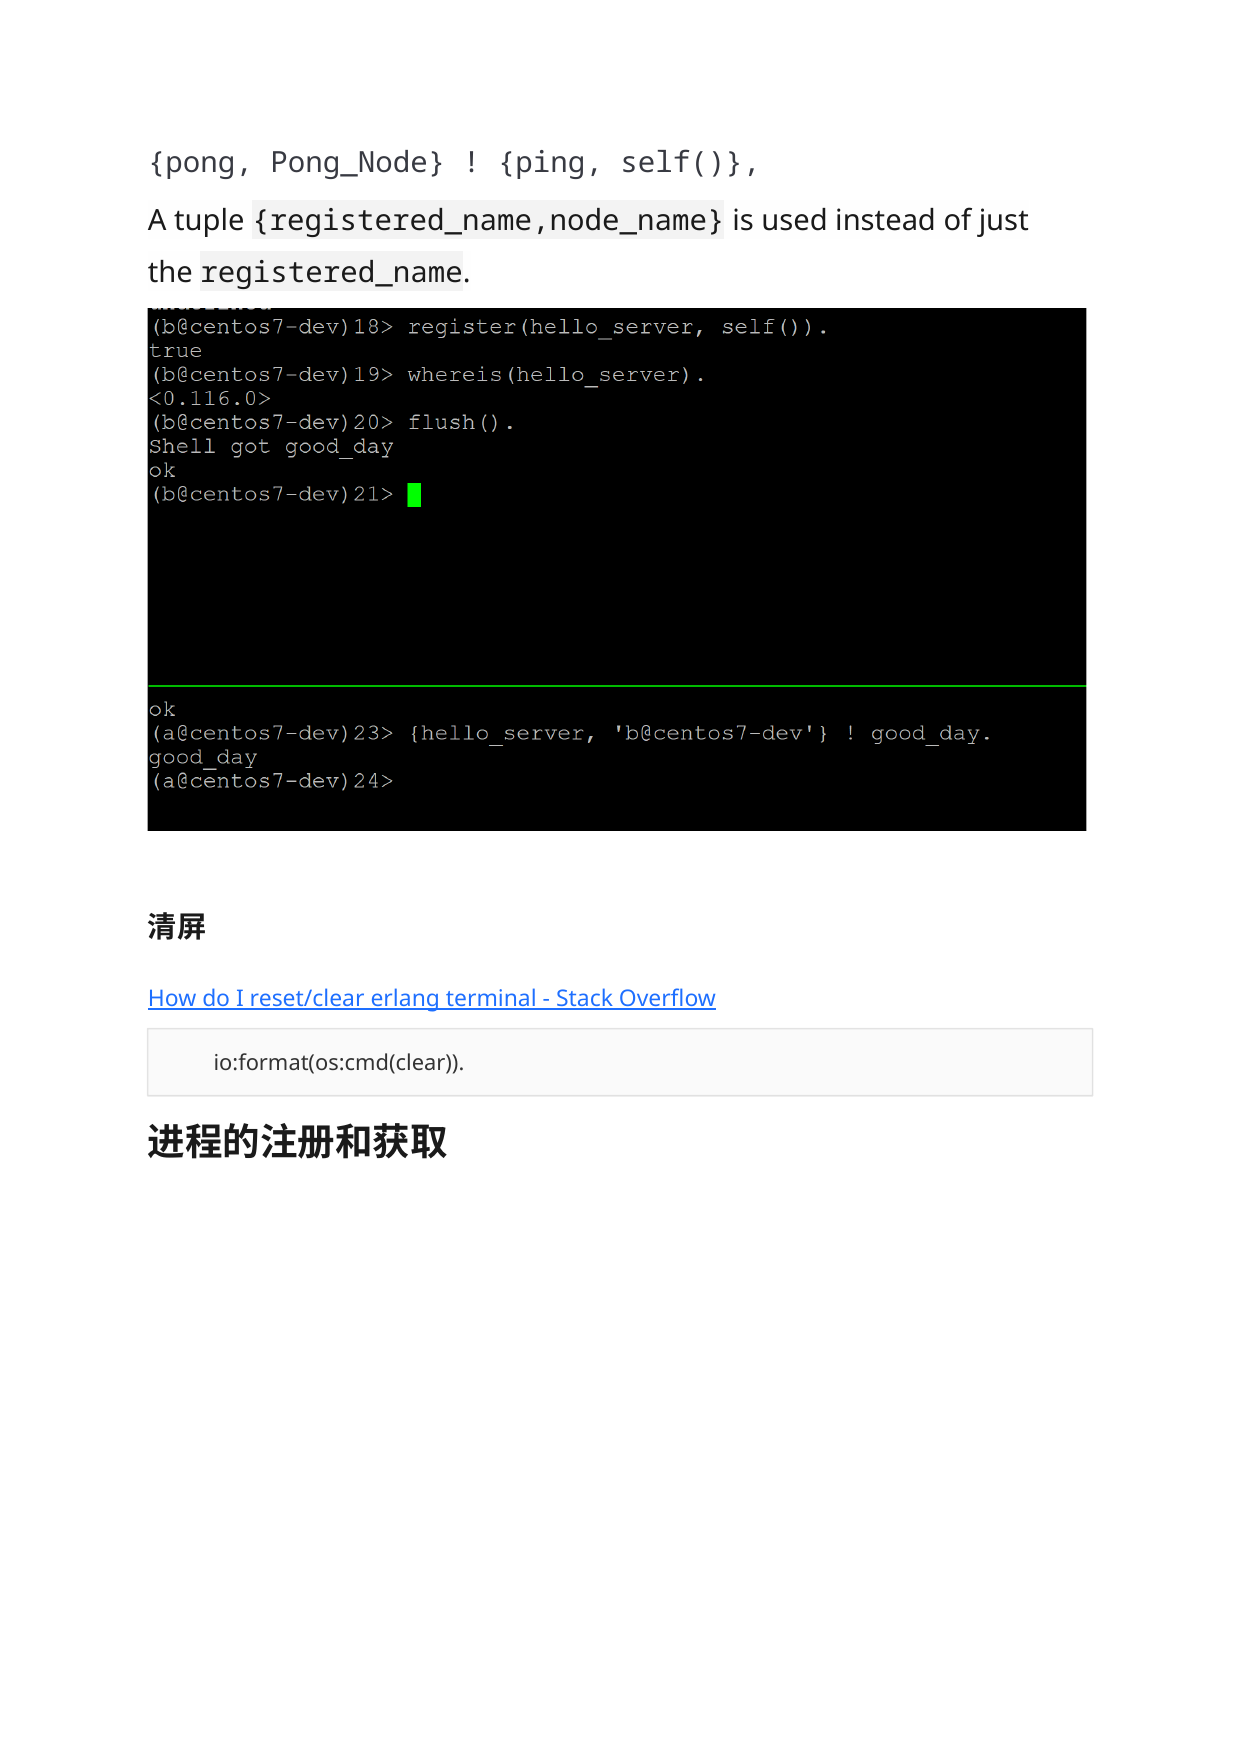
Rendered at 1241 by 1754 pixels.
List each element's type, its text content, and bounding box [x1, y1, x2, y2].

text A tuple {registered_name,node_name} is used instead of just the registered_name. [148, 199, 1093, 291]
subtitle 清屏 [148, 904, 1093, 946]
text {pong, Pong_Node} ! {ping, self()}, [148, 142, 1093, 181]
subtitle 进程的注册和获取 [148, 1111, 1093, 1166]
picture [147, 308, 1087, 831]
text How do I reset/clear erlang terminal - Stack Overflow [148, 982, 1093, 1013]
